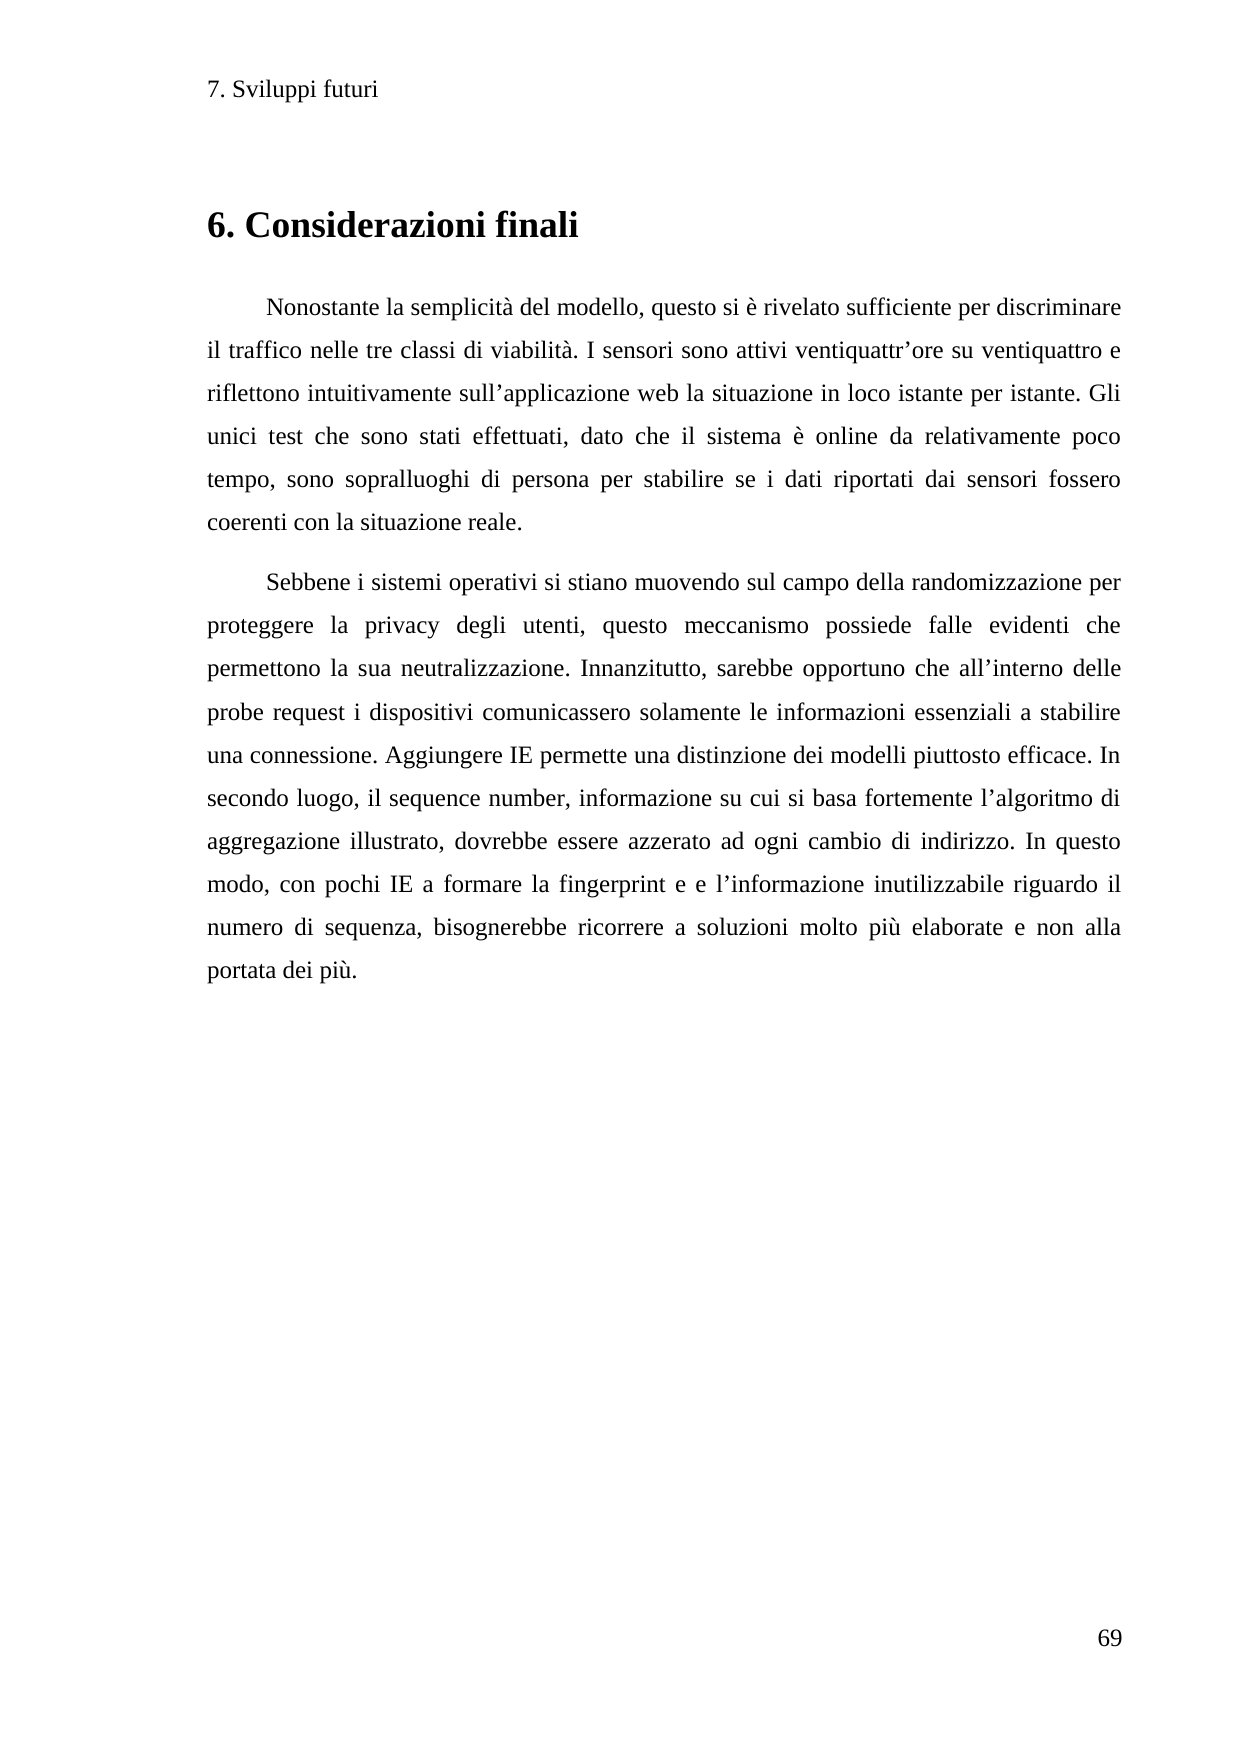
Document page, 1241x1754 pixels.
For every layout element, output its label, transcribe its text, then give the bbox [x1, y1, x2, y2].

list Considerazioni finali [207, 202, 1122, 245]
text Nonostante la semplicità del modello, questo si è rivelato sufficiente per discriminare il traffico nelle tre classi di viabilità. I sensori sono attivi ventiquattr’ore su ventiquattro e riflettono intuitivamente sull’applicazione web la situazione in loco istante per istante. Gli unici test che sono stati effettuati, dato che il sistema è online da relativamente poco tempo, sono sopralluoghi di persona per stabilire se i dati riportati dai sensori fossero coerenti con la situazione reale. [207, 292, 1122, 536]
text Sebbene i sistemi operativi si stiano muovendo sul campo della randomizzazione per proteggere la privacy degli utenti, questo meccanismo possiede falle evidenti che permettono la sua neutralizzazione. Innanzitutto, sarebbe opportuno che all’interno delle probe request i dispositivi comunicassero solamente le informazioni essenziali a stabilire una connessione. Aggiungere IE permette una distinzione dei modelli piuttosto efficace. In secondo luogo, il sequence number, informazione su cui si basa fortemente l’algoritmo di aggregazione illustrato, dovrebbe essere azzerato ad ogni cambio di indirizzo. In questo modo, con pochi IE a formare la fingerprint e e l’informazione inutilizzabile riguardo il numero di sequenza, bisognerebbe ricorrere a soluzioni molto più elaborate e non alla portata dei più. [207, 567, 1122, 984]
